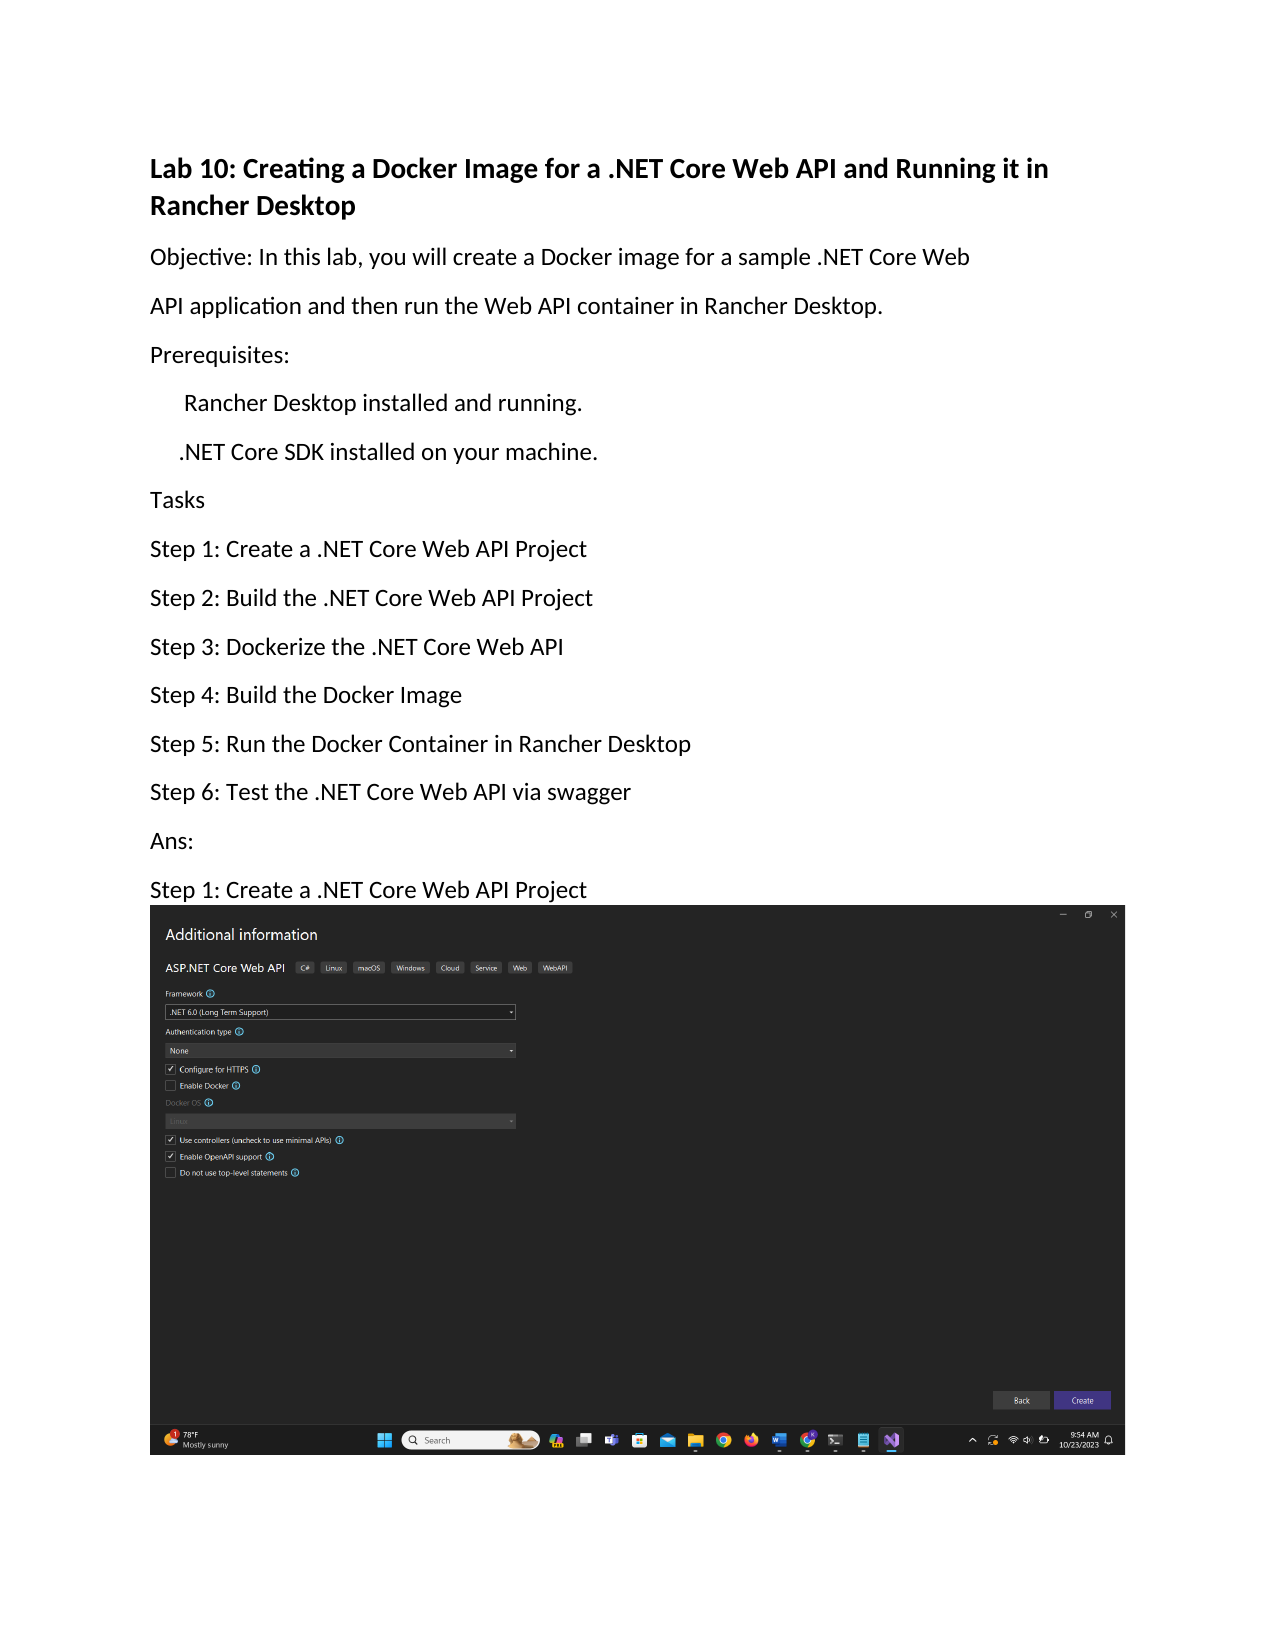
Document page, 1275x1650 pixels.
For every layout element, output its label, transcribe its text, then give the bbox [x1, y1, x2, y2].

picture [150, 905, 1125, 1455]
text Ans: [150, 825, 1125, 856]
text .NET Core SDK installed on your machine. [150, 436, 1125, 467]
text Rancher Desktop installed and running. [150, 387, 1125, 418]
text Step 4: Build the Docker Image [150, 679, 1125, 710]
text Prerequisites: [150, 339, 1125, 369]
text Step 1: Create a .NET Core Web API Project [150, 874, 1125, 905]
text Step 6: Test the .NET Core Web API via swagger [150, 777, 1125, 807]
text Tasks [150, 485, 1125, 515]
text Lab 10: Creating a Docker Image for a .NET Core Web API and Running it in Rancher Desktop [150, 150, 1125, 223]
text Step 1: Create a .NET Core Web API Project [150, 533, 1125, 564]
text Step 2: Build the .NET Core Web API Project [150, 582, 1125, 612]
text Objective: In this lab, you will create a Docker image for a sample .NET Core Web [150, 241, 1125, 272]
text Step 5: Run the Docker Container in Rancher Desktop [150, 728, 1125, 758]
text API application and then run the Web API container in Rancher Desktop. [150, 290, 1125, 321]
text Step 3: Dockerize the .NET Core Web API [150, 631, 1125, 661]
